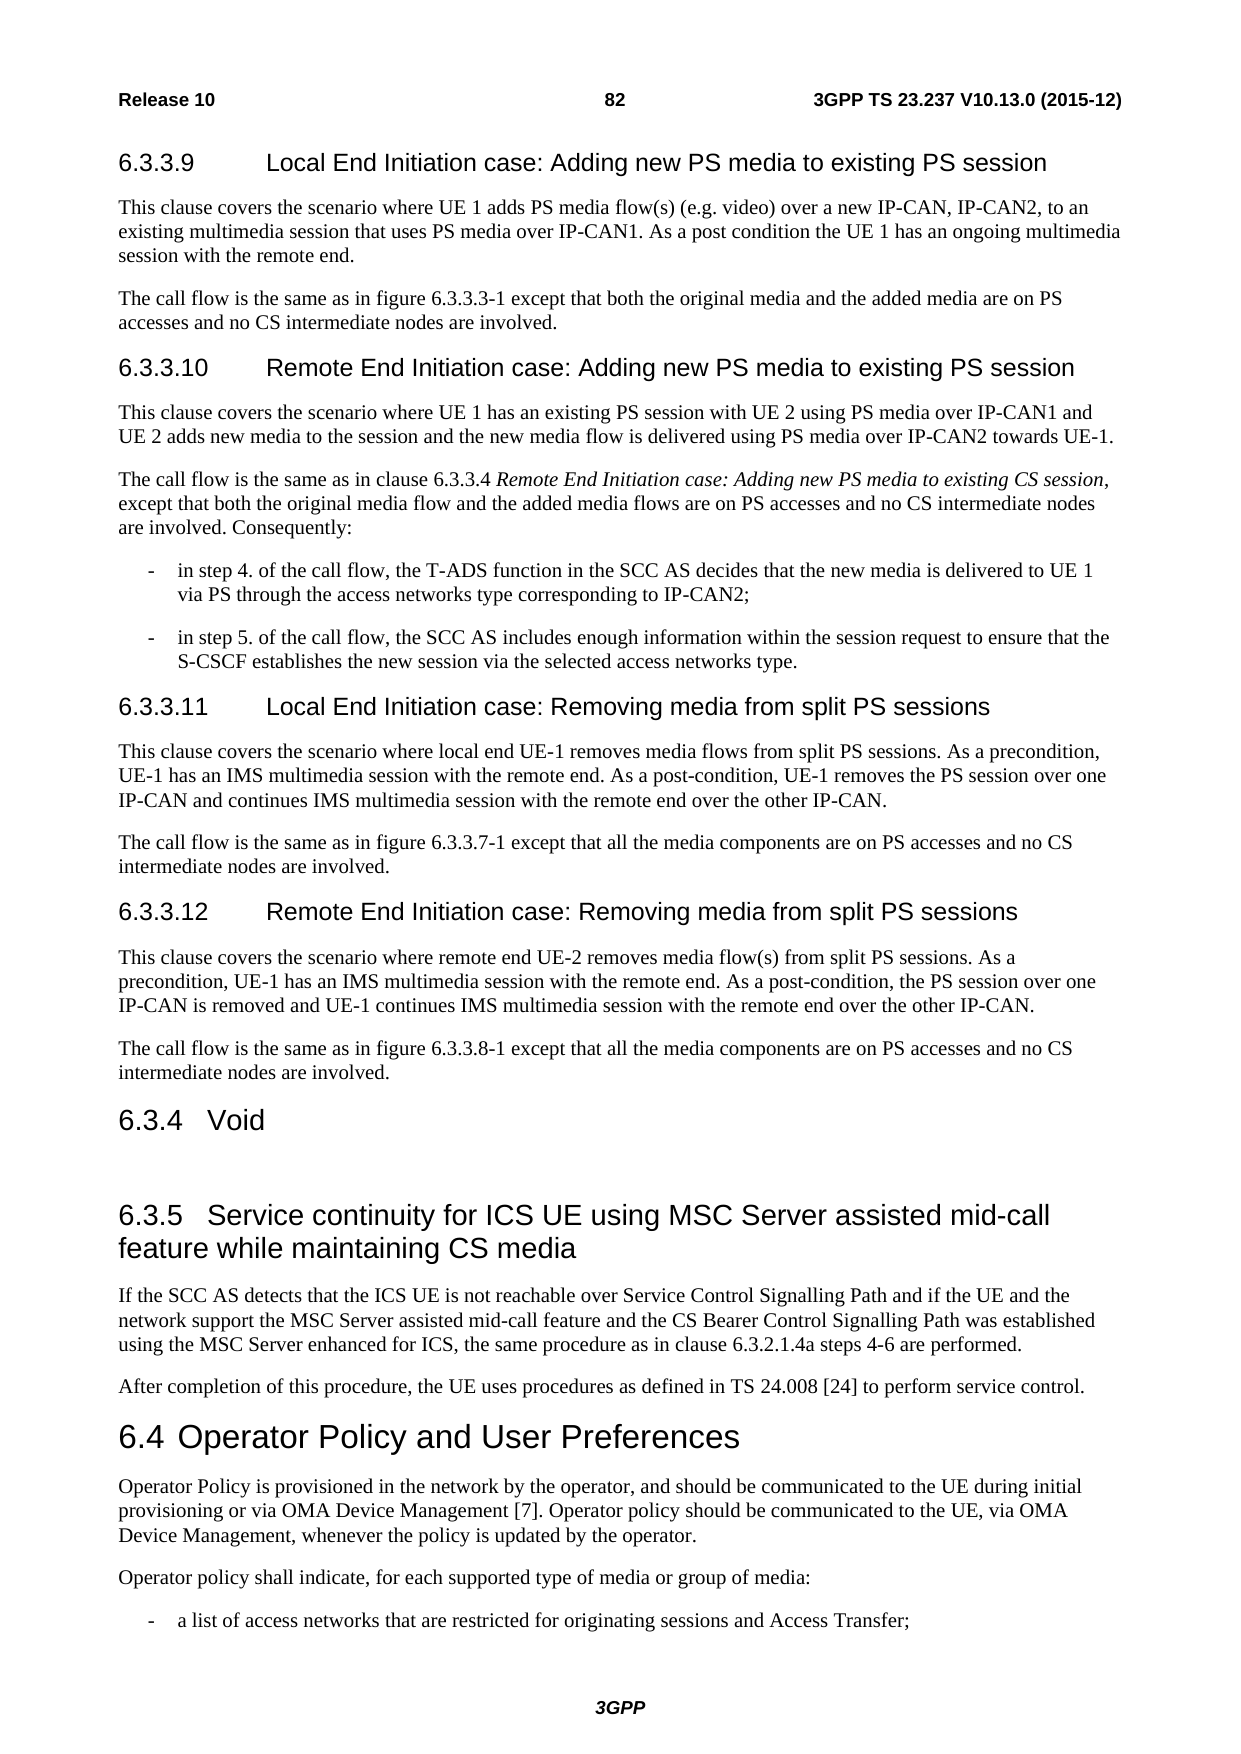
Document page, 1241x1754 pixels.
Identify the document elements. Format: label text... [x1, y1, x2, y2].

text - in step 5. of the call flow, the SCC AS includes enough information within the session request to ensure that the S-CSCF establishes the new session via the selected access networks type. [148, 625, 1122, 673]
subtitle 6.3.4 Void [118, 1102, 1122, 1136]
subtitle 6.3.5 Service continuity for ICS UE using MSC Server assisted mid-call feature while maintaining CS media [118, 1198, 1122, 1265]
text This clause covers the scenario where UE 1 has an existing PS session with UE 2 using PS media over IP-CAN1 and UE 2 adds new media to the session and the new media flow is delivered using PS media over IP-CAN2 towards UE-1. [118, 400, 1122, 448]
subtitle 6.3.3.9 Local End Initiation case: Adding new PS media to existing PS session [118, 147, 1122, 176]
subtitle 6.3.3.10 Remote End Initiation case: Adding new PS media to existing PS session [118, 353, 1122, 382]
text This clause covers the scenario where local end UE-1 removes media flows from split PS sessions. As a precondition, UE-1 has an IMS multimedia session with the remote end. As a post-condition, UE-1 removes the PS session over one IP-CAN and continues IMS multimedia session with the remote end over the other IP-CAN. [118, 739, 1122, 812]
text The call flow is the same as in figure 6.3.3.3-1 except that both the original media and the added media are on PS accesses and no CS intermediate nodes are involved. [118, 286, 1122, 334]
text - in step 4. of the call flow, the T-ADS function in the SCC AS decides that the new media is delivered to UE 1 via PS through the access networks type corresponding to IP-CAN2; [148, 558, 1122, 606]
text The call flow is the same as in figure 6.3.3.7-1 except that all the media components are on PS accesses and no CS intermediate nodes are involved. [118, 830, 1122, 878]
text After completion of this procedure, the UE uses procedures as defined in TS 24.008 [24] to perform service control. [118, 1374, 1122, 1398]
text - a list of access networks that are restricted for originating sessions and Access Transfer; [148, 1608, 1122, 1632]
text Operator policy shall indicate, for each supported type of media or group of media: [118, 1565, 1122, 1589]
text Operator Policy is provisioned in the network by the operator, and should be communicated to the UE during initial provisioning or via OMA Device Management [7]. Operator policy should be communicated to the UE, via OMA Device Management, whenever the policy is updated by the operator. [118, 1474, 1122, 1547]
text The call flow is the same as in figure 6.3.3.8-1 except that all the media components are on PS accesses and no CS intermediate nodes are involved. [118, 1036, 1122, 1084]
subtitle 6.4 Operator Policy and User Preferences [118, 1417, 1122, 1456]
text This clause covers the scenario where UE 1 adds PS media flow(s) (e.g. video) over a new IP-CAN, IP-CAN2, to an existing multimedia session that uses PS media over IP-CAN1. As a post condition the UE 1 has an ongoing multimedia session with the remote end. [118, 195, 1122, 267]
text This clause covers the scenario where remote end UE-2 removes media flow(s) from split PS sessions. As a precondition, UE-1 has an IMS multimedia session with the remote end. As a post-condition, the PS session over one IP-CAN is removed and UE-1 continues IMS multimedia session with the remote end over the other IP-CAN. [118, 945, 1122, 1017]
text If the SCC AS detects that the ICS UE is not reachable over Service Control Signalling Path and if the UE and the network support the MSC Server assisted mid-call feature and the CS Bearer Control Signalling Path was established using the MSC Server enhanced for ICS, the same procedure as in clause 6.3.2.1.4a steps 4-6 are performed. [118, 1283, 1122, 1356]
subtitle 6.3.3.11 Local End Initiation case: Removing media from split PS sessions [118, 692, 1122, 721]
text The call flow is the same as in clause 6.3.3.4 Remote End Initiation case: Adding new PS media to existing CS session, except that both the original media flow and the added media flows are on PS accesses and no CS intermediate nodes are involved. Consequently: [118, 467, 1122, 539]
subtitle 6.3.3.12 Remote End Initiation case: Removing media from split PS sessions [118, 897, 1122, 926]
